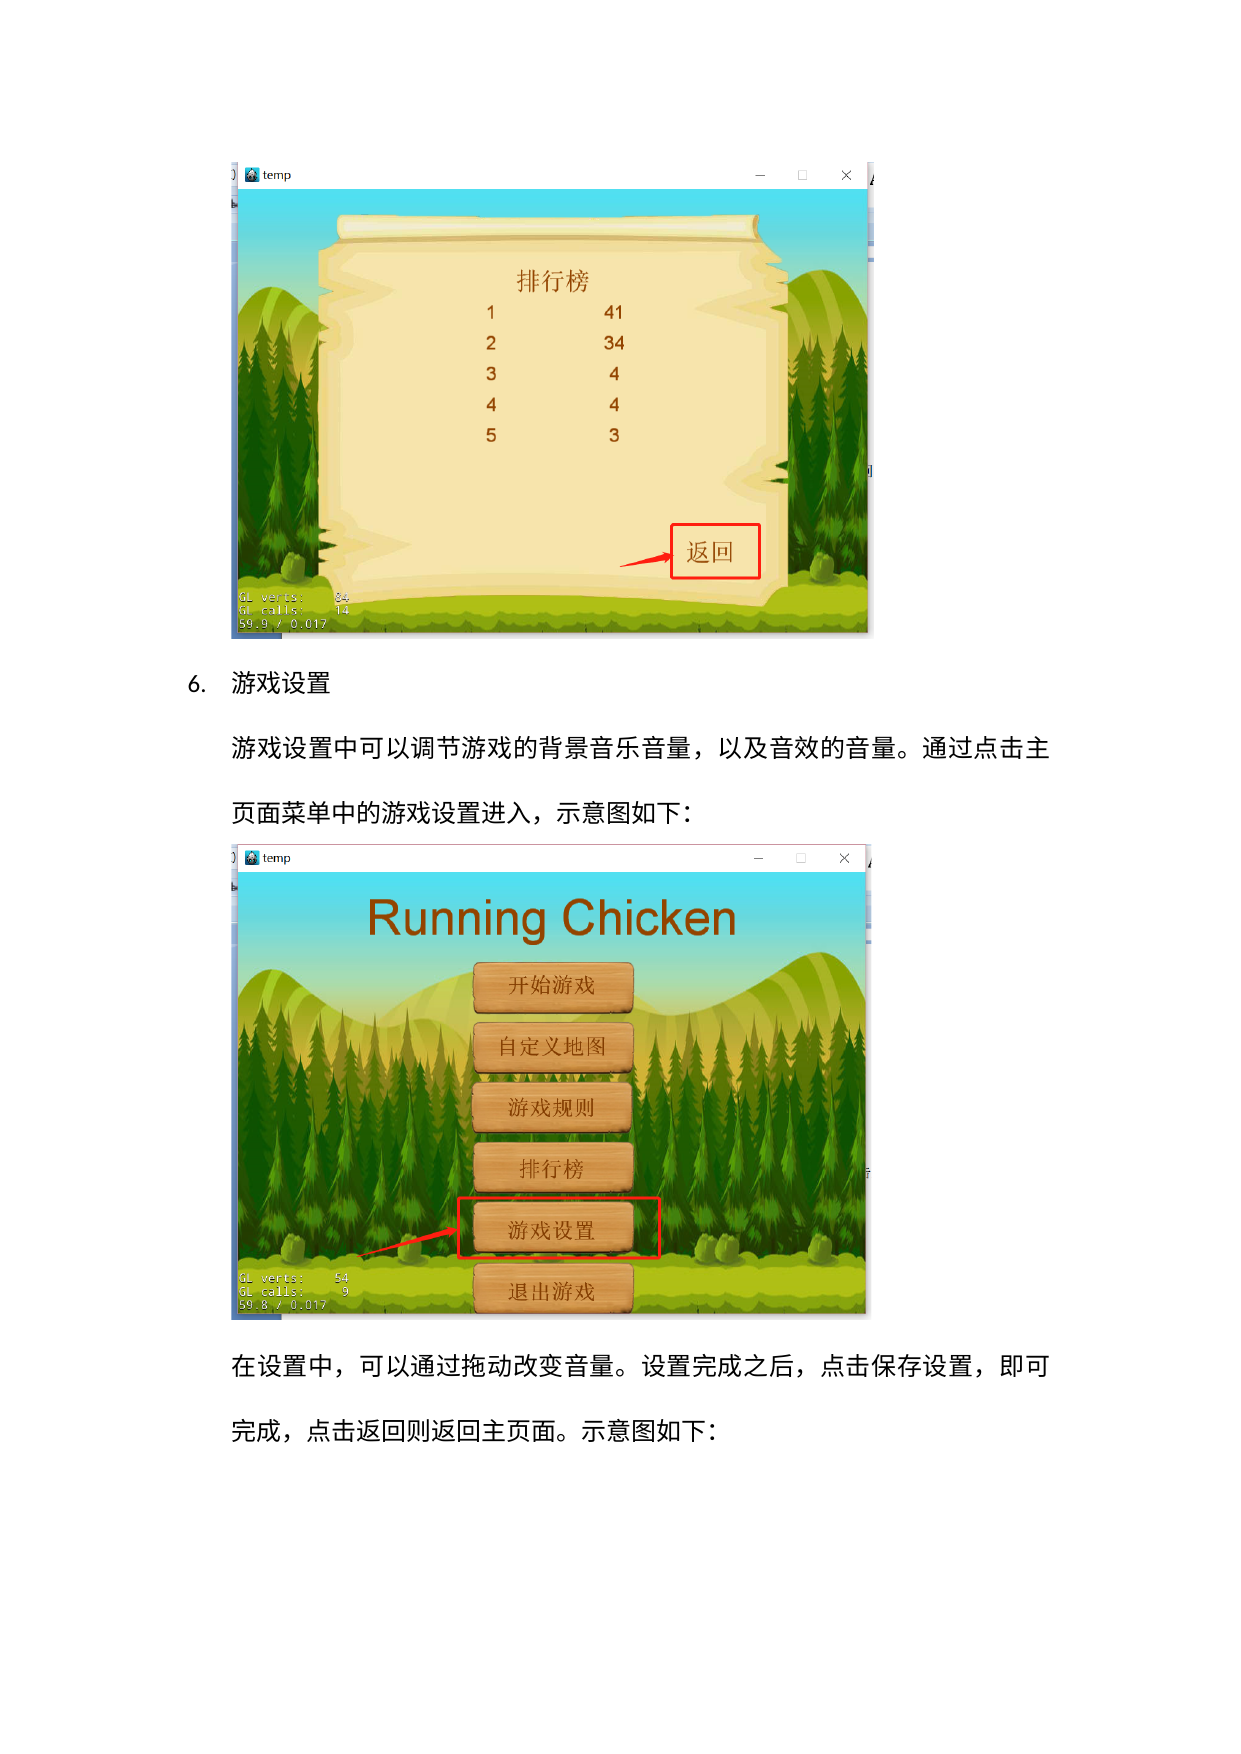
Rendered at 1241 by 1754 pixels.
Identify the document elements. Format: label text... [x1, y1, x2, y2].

picture [231, 844, 872, 1320]
picture [231, 162, 874, 639]
list 在设置中，可以通过拖动改变音量。设置完成之后，点击保存设置，即可完成，点击返回则返回主页面。示意图如下： [231, 1332, 1053, 1462]
list 游戏设置 [187, 649, 1053, 714]
list 游戏设置中可以调节游戏的背景音乐音量，以及音效的音量。通过点击主页面菜单中的游戏设置进入，示意图如下： [231, 714, 1053, 844]
